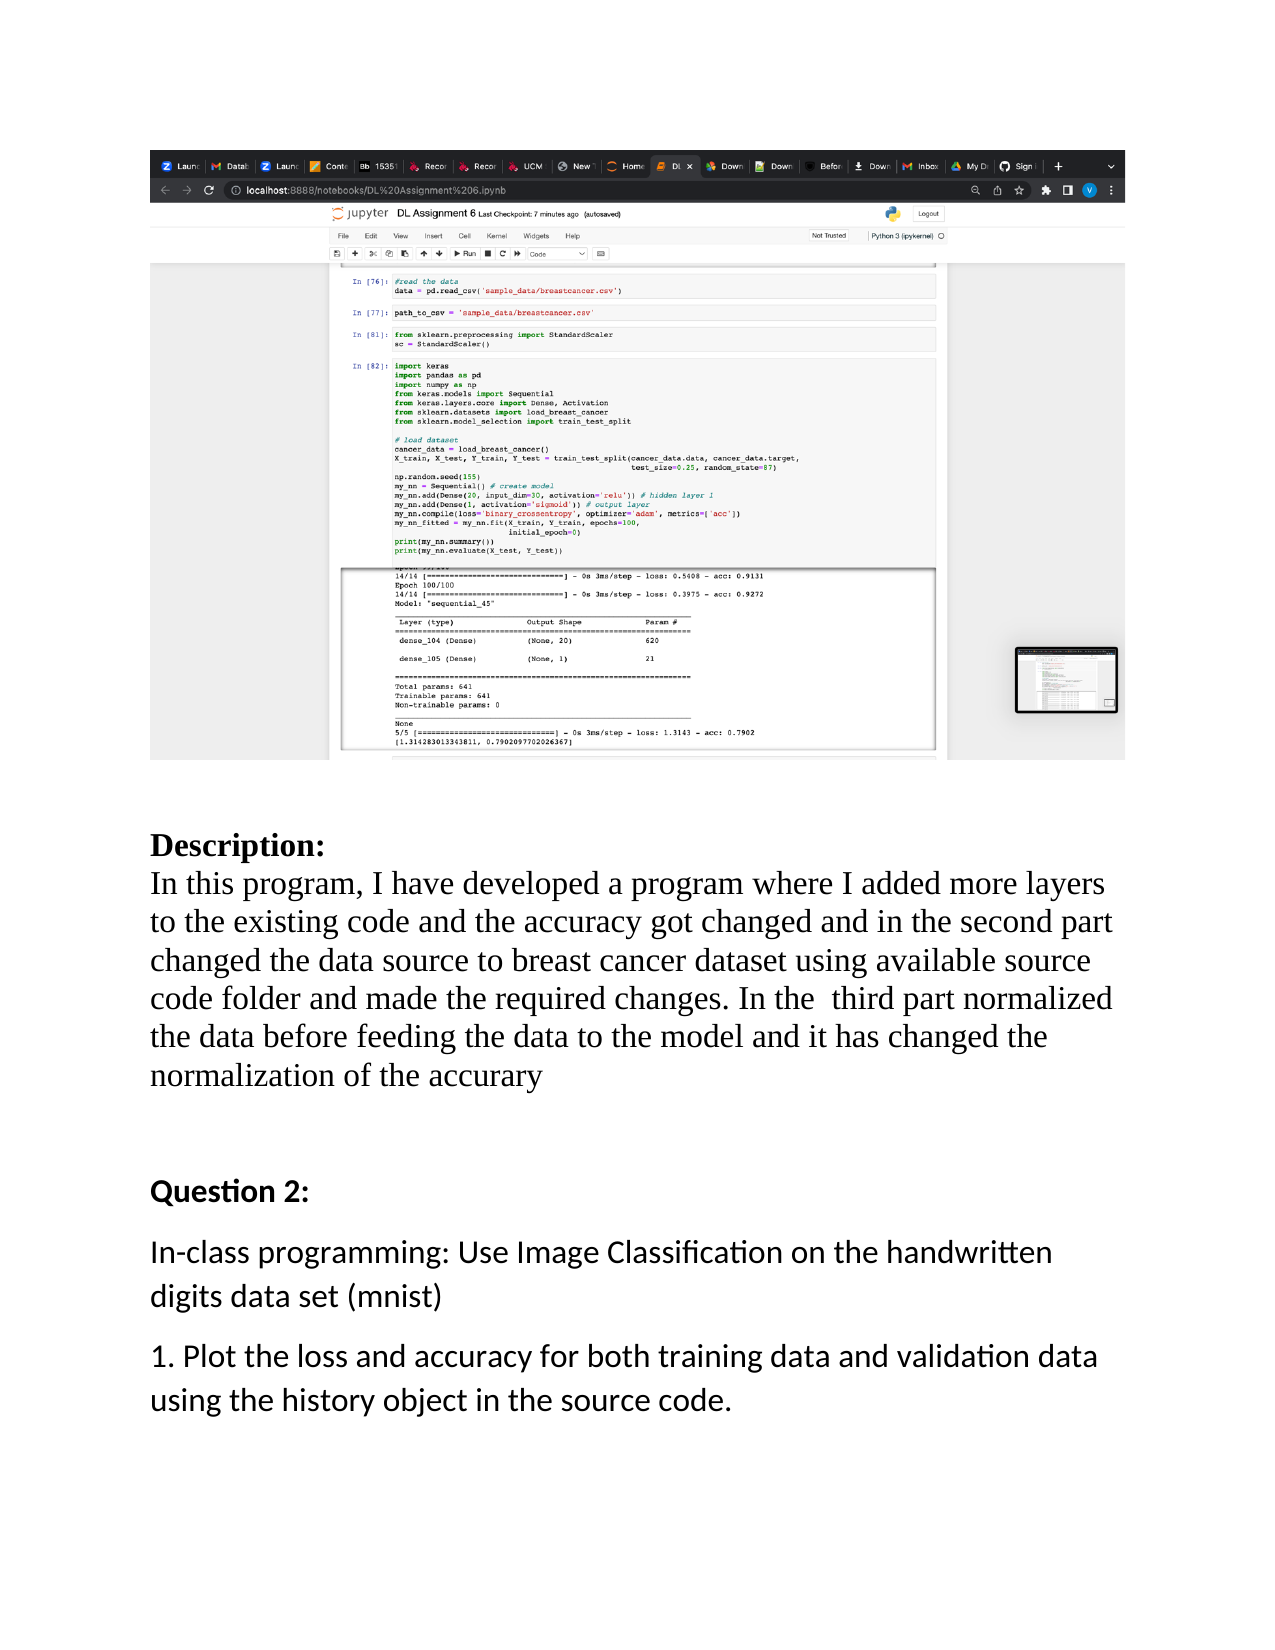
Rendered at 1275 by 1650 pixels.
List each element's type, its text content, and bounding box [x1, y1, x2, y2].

text Description: [150, 825, 1125, 863]
text In-class programming: Use Image Classification on the handwritten digits data set (mnist) [150, 1231, 1125, 1315]
picture [150, 150, 1125, 760]
text Question 2: [150, 1170, 1125, 1211]
text In this program, I have developed a program where I added more layers to the existing code and the accuracy got changed and in the second part changed the data source to breast cancer dataset using available source code folder and made the required changes. In the third part normalized the data before feeding the data to the model and it has changed the normalization of the accurary [150, 863, 1125, 1093]
text 1. Plot the loss and accuracy for both training data and validation data using the history object in the source code. [150, 1335, 1125, 1420]
